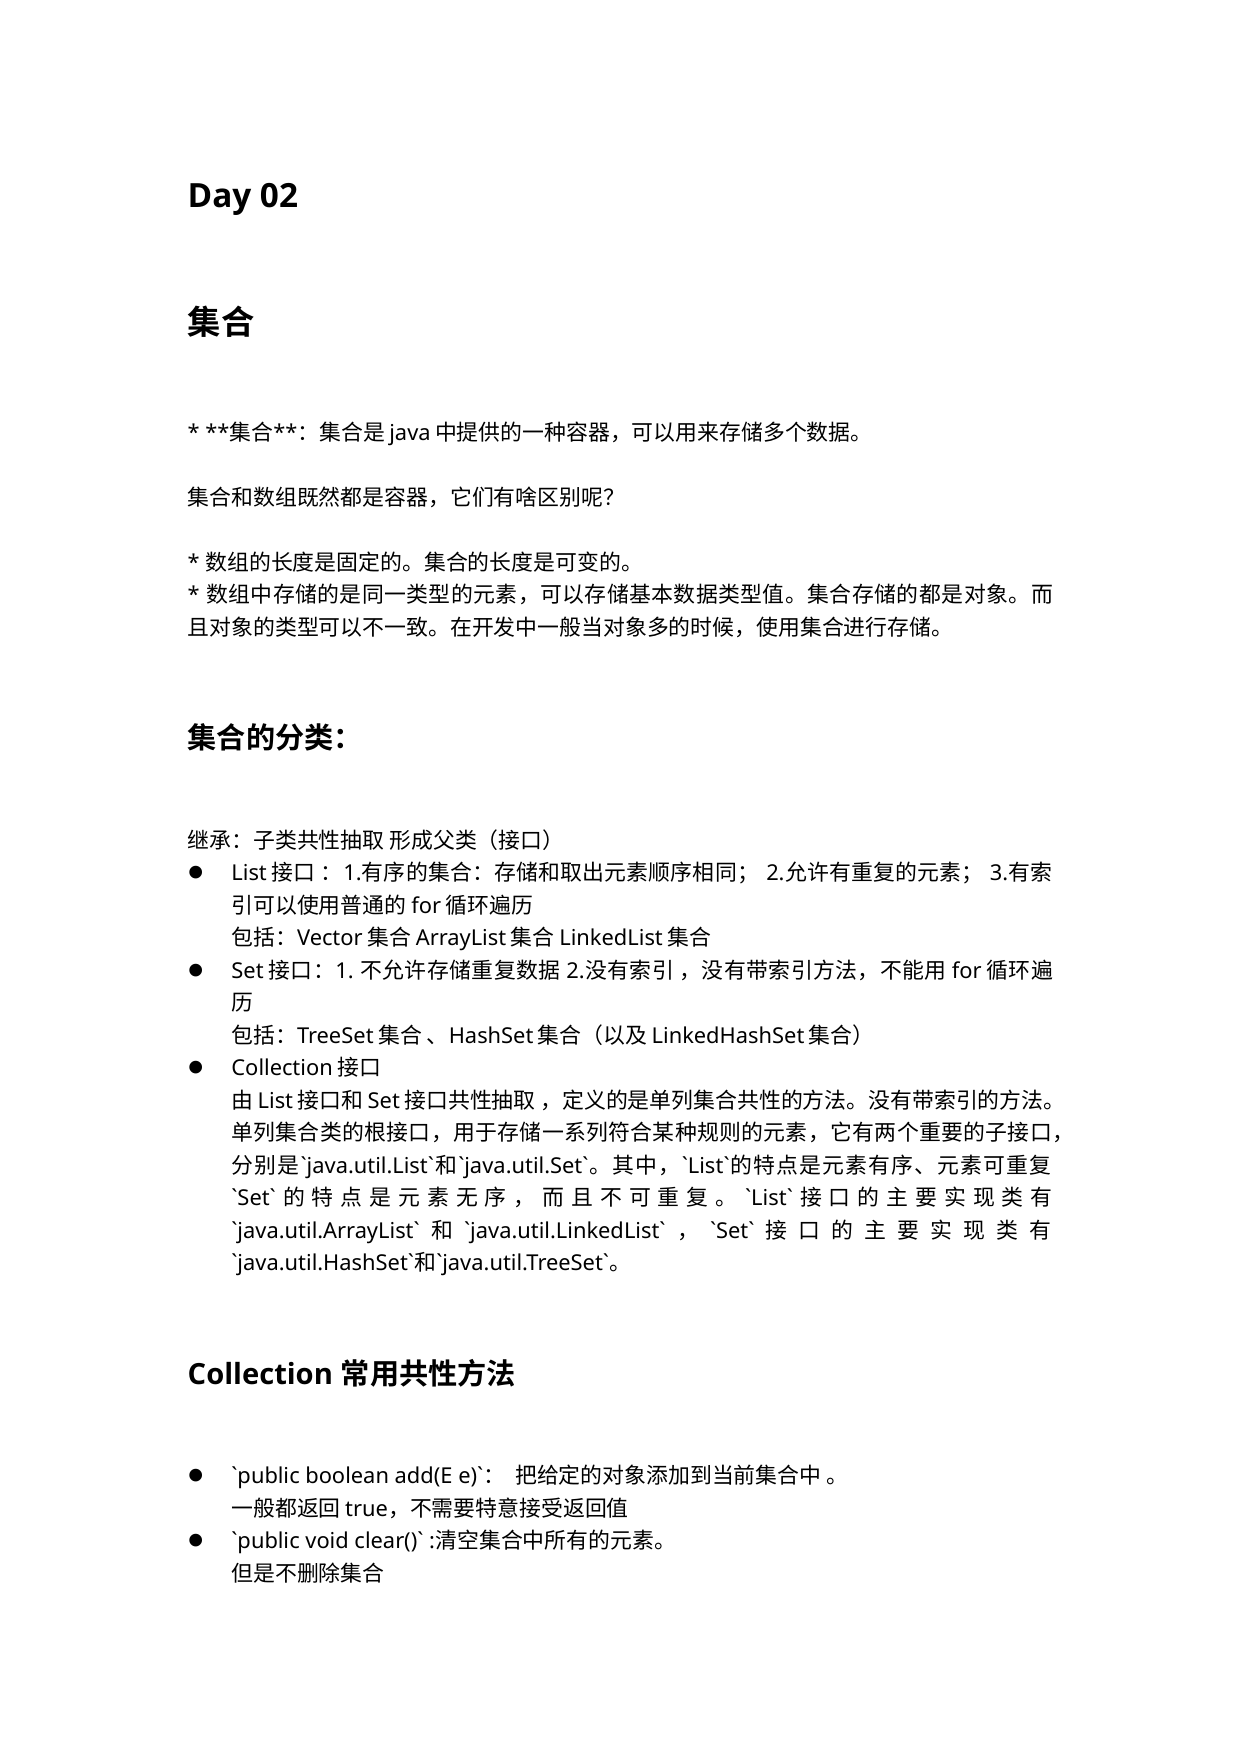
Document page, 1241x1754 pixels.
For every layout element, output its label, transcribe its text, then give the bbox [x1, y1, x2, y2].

list Set接口：1. 不允许存储重复数据 2.没有索引 ，没有带索引方法，不能用for循环遍历 [187, 952, 1053, 1017]
list `public void clear()` :清空集合中所有的元素。 [187, 1523, 1053, 1555]
subtitle Collection 常用共性方法 [187, 1339, 1053, 1404]
text * **集合**：集合是java中提供的一种容器，可以用来存储多个数据。 [187, 414, 1053, 447]
text * 数组的长度是固定的。集合的长度是可变的。 [187, 544, 1053, 577]
text 包括：TreeSet集合 、HashSet集合（以及LinkedHashSet集合） [231, 1017, 1053, 1050]
text 继承：子类共性抽取 形成父类（接口） [187, 822, 1053, 855]
subtitle 集合的分类： [187, 703, 1053, 768]
list 单列集合类的根接口，用于存储一系列符合某种规则的元素，它有两个重要的子接口，分别是`java.util.List`和`java.util.Set`。其中，`List`的特点是元素有序、元素可重复。`Set`的特点是元素无序，而且不可重复。`List`接口的主要实现类有`java.util.ArrayList`和`java.util.LinkedList`，`Set`接口的主要实现类有`java.util.HashSet`和`java.util.TreeSet`。 [231, 1115, 1053, 1277]
text * 数组中存储的是同一类型的元素，可以存储基本数据类型值。集合存储的都是对象。而且对象的类型可以不一致。在开发中一般当对象多的时候，使用集合进行存储。 [187, 577, 1053, 642]
text 但是不删除集合 [231, 1555, 1053, 1588]
text 一般都返回true，不需要特意接受返回值 [231, 1490, 1053, 1523]
subtitle Day 02 [187, 162, 1053, 227]
list `public boolean add(E e)`： 把给定的对象添加到当前集合中 。 [187, 1458, 1053, 1490]
text 包括：Vector集合 ArrayList集合 LinkedList集合 [231, 920, 1053, 952]
list Collection接口 [187, 1050, 1053, 1082]
list List接口 ：1.有序的集合：存储和取出元素顺序相同； 2.允许有重复的元素； 3.有索引可以使用普通的 for循环遍历 [187, 855, 1053, 920]
subtitle 集合 [187, 287, 1053, 352]
list 由List接口和Set接口共性抽取 ，定义的是单列集合共性的方法。没有带索引的方法。 [231, 1082, 1053, 1115]
text 集合和数组既然都是容器，它们有啥区别呢？ [187, 479, 1053, 512]
